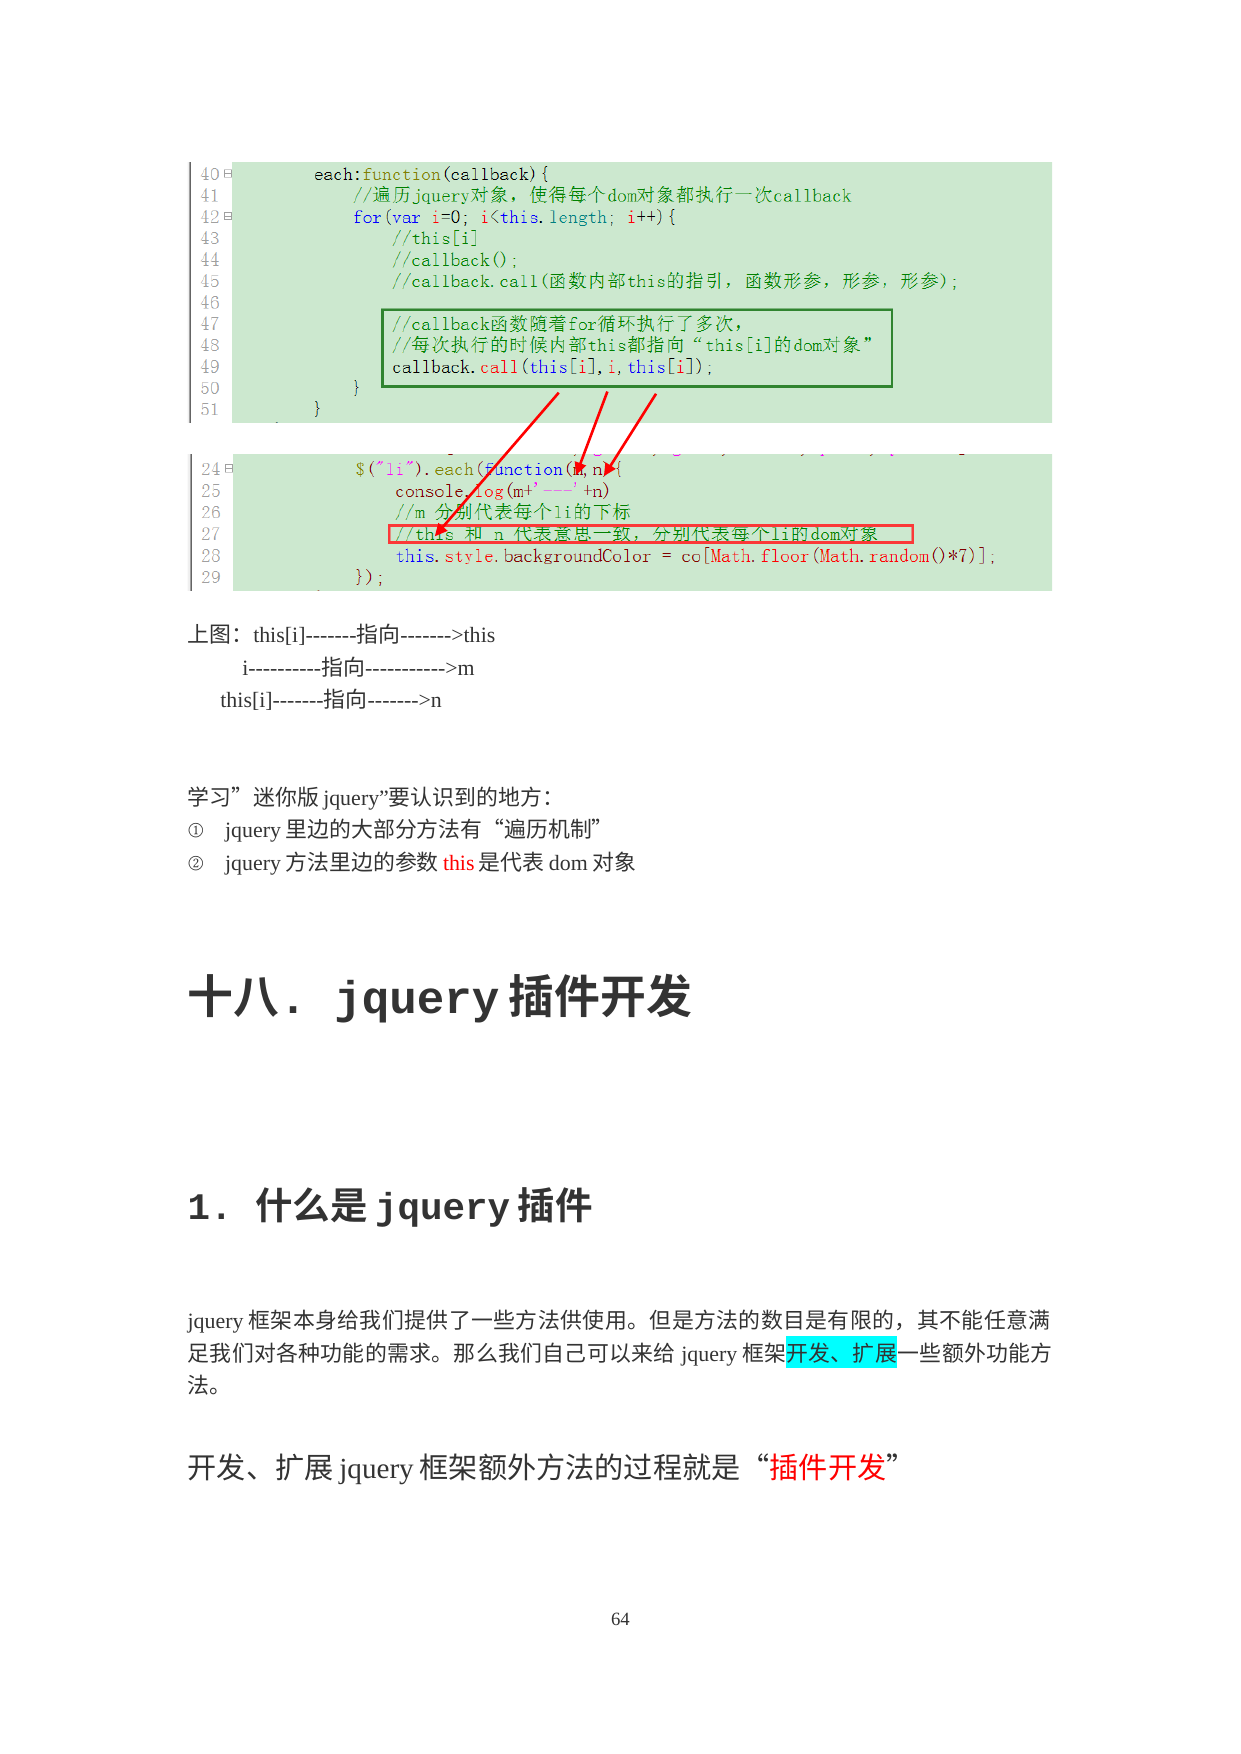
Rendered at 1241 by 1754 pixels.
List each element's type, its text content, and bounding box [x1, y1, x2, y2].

list jquery里边的大部分方法有“遍历机制” [187, 812, 1053, 844]
text jquery框架本身给我们提供了一些方法供使用。但是方法的数目是有限的，其不能任意满足我们对各种功能的需求。那么我们自己可以来给jquery框架开发、扩展一些额外功能方法。 [187, 1303, 1053, 1401]
list jquery方法里边的参数this是代表dom对象 [187, 844, 1053, 877]
picture [187, 454, 1053, 591]
text 上图：this[i]-------指向------->this [187, 617, 1053, 649]
text 学习”迷你版jquery”要认识到的地方： [187, 779, 1053, 812]
subtitle 十八. jquery插件开发 [187, 945, 1053, 1042]
text i----------指向----------->m [187, 649, 1053, 682]
picture [187, 162, 1053, 423]
subtitle 1. 什么是jquery插件 [187, 1171, 1053, 1236]
text 开发、扩展jquery框架额外方法的过程就是“插件开发” [187, 1433, 1053, 1498]
text this[i]-------指向------->n [187, 682, 1053, 714]
